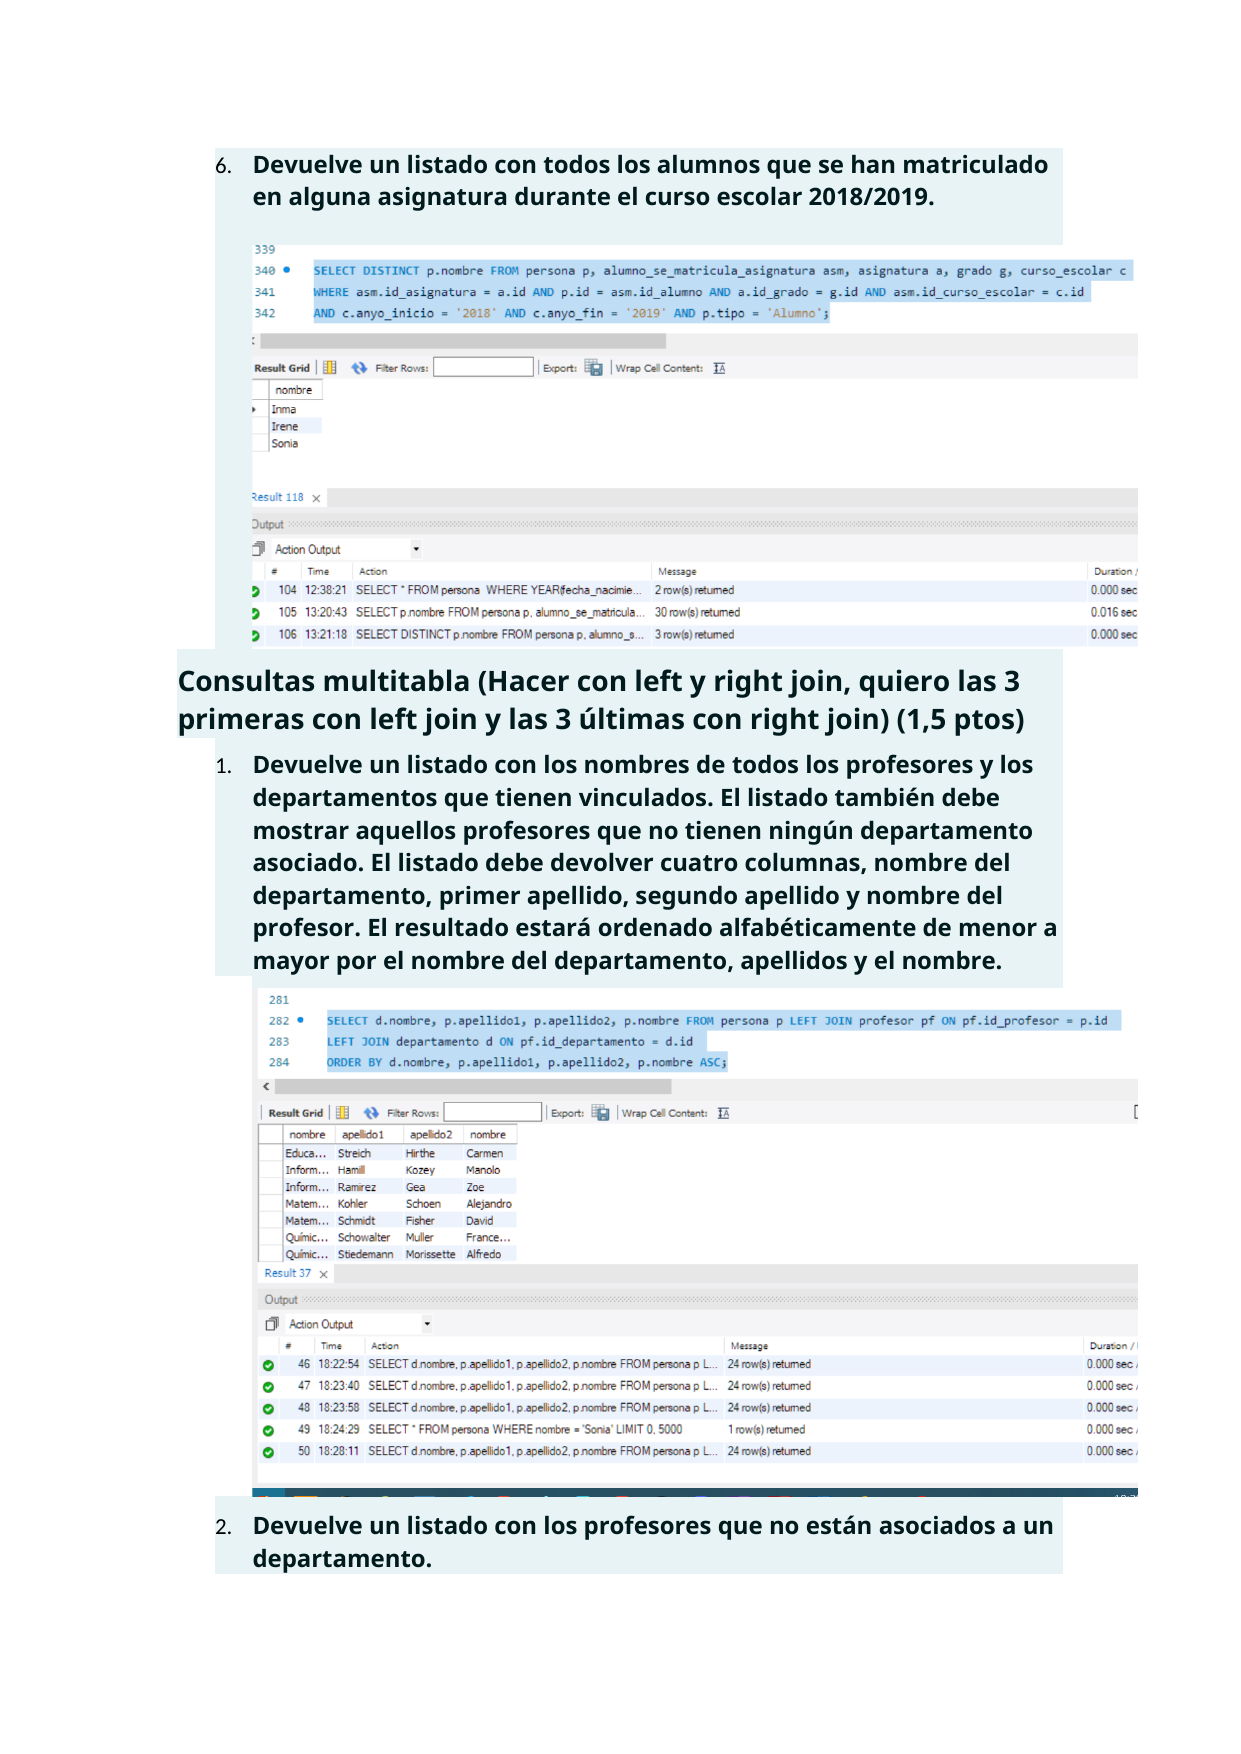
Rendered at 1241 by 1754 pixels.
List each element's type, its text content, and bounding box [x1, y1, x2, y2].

list Devuelve un listado con los nombres de todos los profesores y los departamentos que tienen vinculados. El listado también debe mostrar aquellos profesores que no tienen ningún departamento asociado. El listado debe devolver cuatro columnas, nombre del departamento, primer apellido, segundo apellido y nombre del profesor. El resultado estará ordenado alfabéticamente de menor a mayor por el nombre del departamento, apellidos y el nombre. [215, 748, 1063, 976]
list Devuelve un listado con los profesores que no están asociados a un departamento. [215, 1509, 1063, 1574]
picture [252, 245, 1138, 649]
picture [252, 988, 1138, 1497]
text Consultas multitabla (Hacer con left y right join, quiero las 3 primeras con left join y las 3 últimas con right join) (1,5 ptos) [177, 661, 1063, 738]
